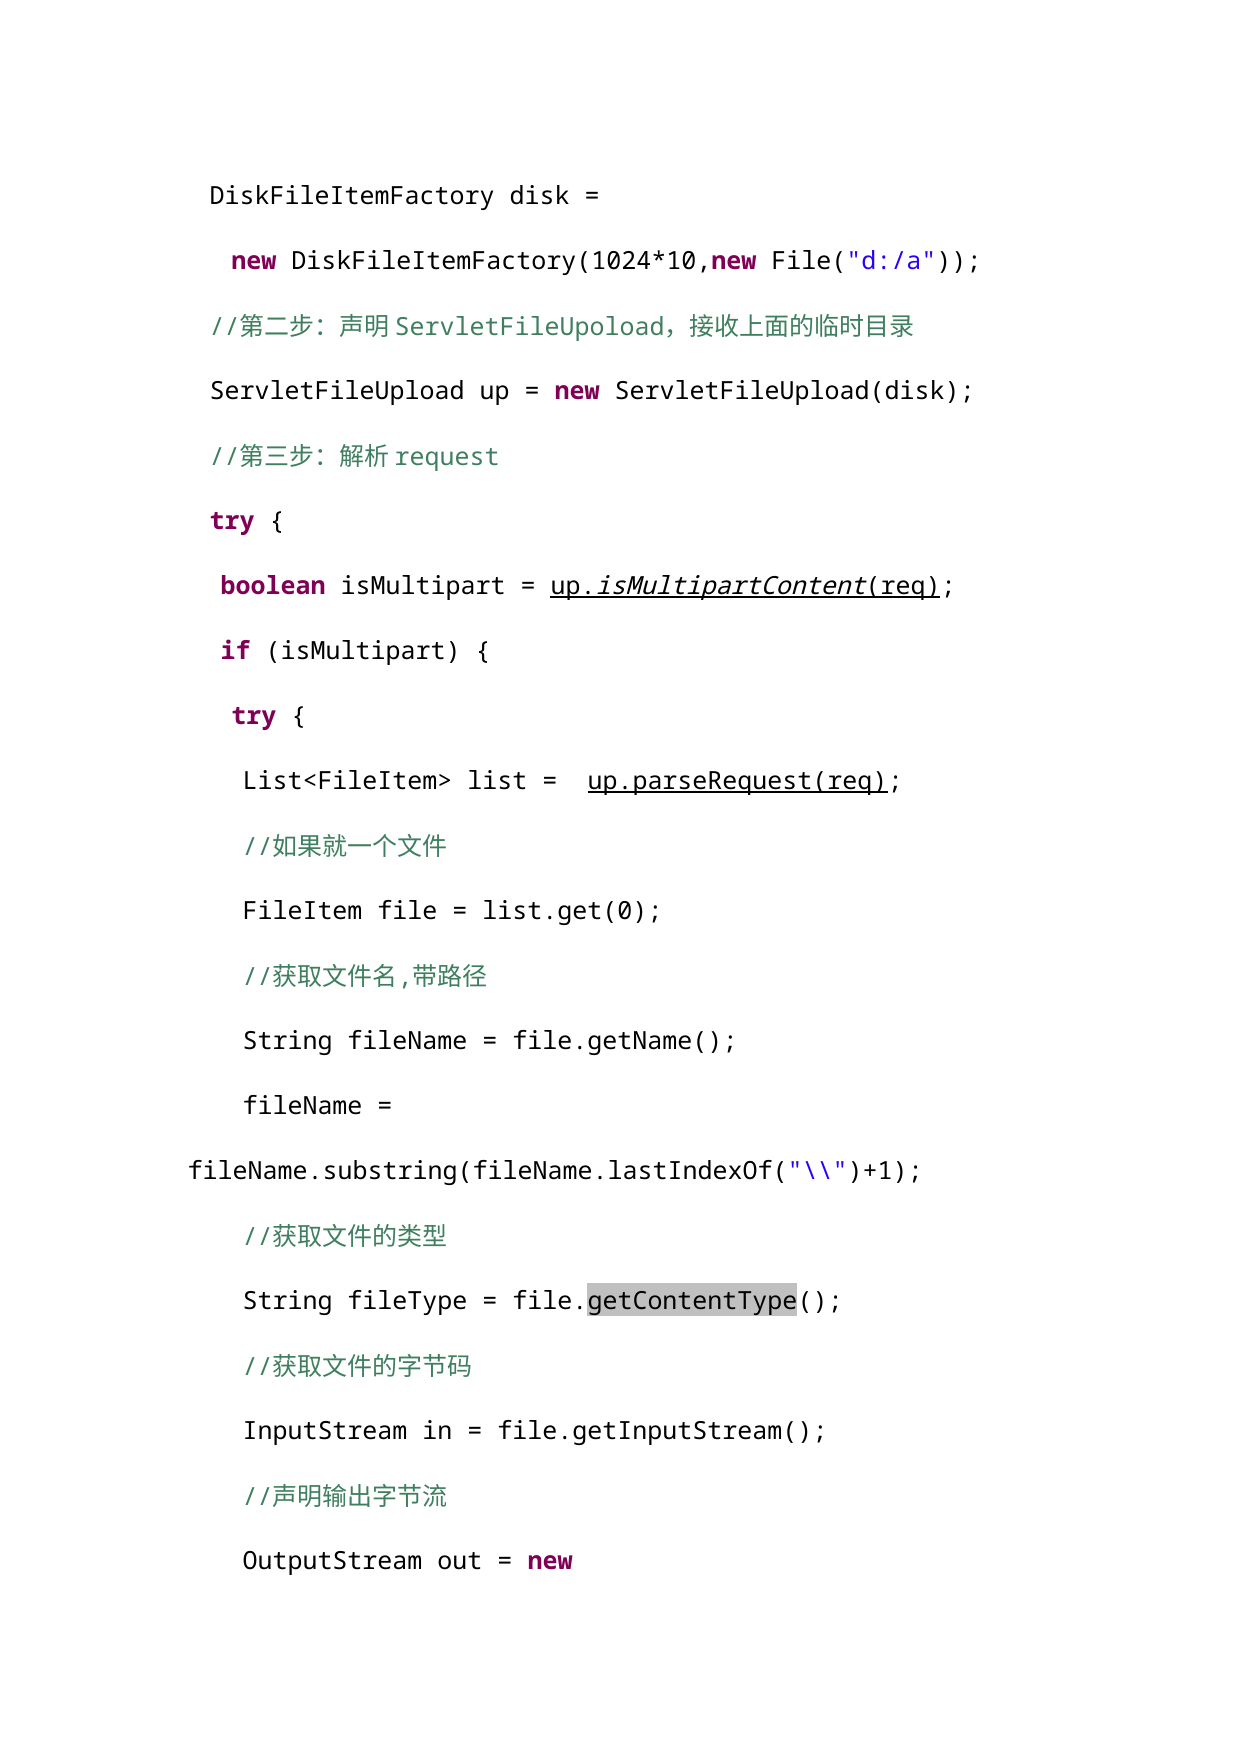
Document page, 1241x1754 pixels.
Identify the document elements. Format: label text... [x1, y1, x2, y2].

text new DiskFileItemFactory(1024*10,new File("d:/a")); [187, 227, 1053, 292]
text String fileName = file.getName(); [187, 1007, 1053, 1072]
text try { [187, 487, 1053, 552]
text //获取文件的类型 [187, 1202, 1053, 1267]
text //第三步：解析request [187, 422, 1053, 487]
text fileName = fileName.substring(fileName.lastIndexOf("\\")+1); [187, 1072, 1053, 1202]
text ServletFileUpload up = new ServletFileUpload(disk); [187, 357, 1053, 422]
text //声明输出字节流 [187, 1462, 1053, 1527]
text if (isMultipart) { [187, 617, 1053, 682]
text //第二步：声明ServletFileUpoload，接收上面的临时目录 [187, 292, 1053, 357]
text String fileType = file.getContentType(); [187, 1267, 1053, 1332]
text List<FileItem> list = up.parseRequest(req); [187, 747, 1053, 812]
text FileItem file = list.get(0); [187, 877, 1053, 942]
text DiskFileItemFactory disk = [187, 162, 1053, 227]
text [187, 1527, 1053, 1592]
text //获取文件的字节码 [187, 1332, 1053, 1397]
text //如果就一个文件 [187, 812, 1053, 877]
text InputStream in = file.getInputStream(); [187, 1397, 1053, 1462]
text boolean isMultipart = up.isMultipartContent(req); [187, 552, 1053, 617]
text //获取文件名,带路径 [187, 942, 1053, 1007]
text try { [187, 682, 1053, 747]
